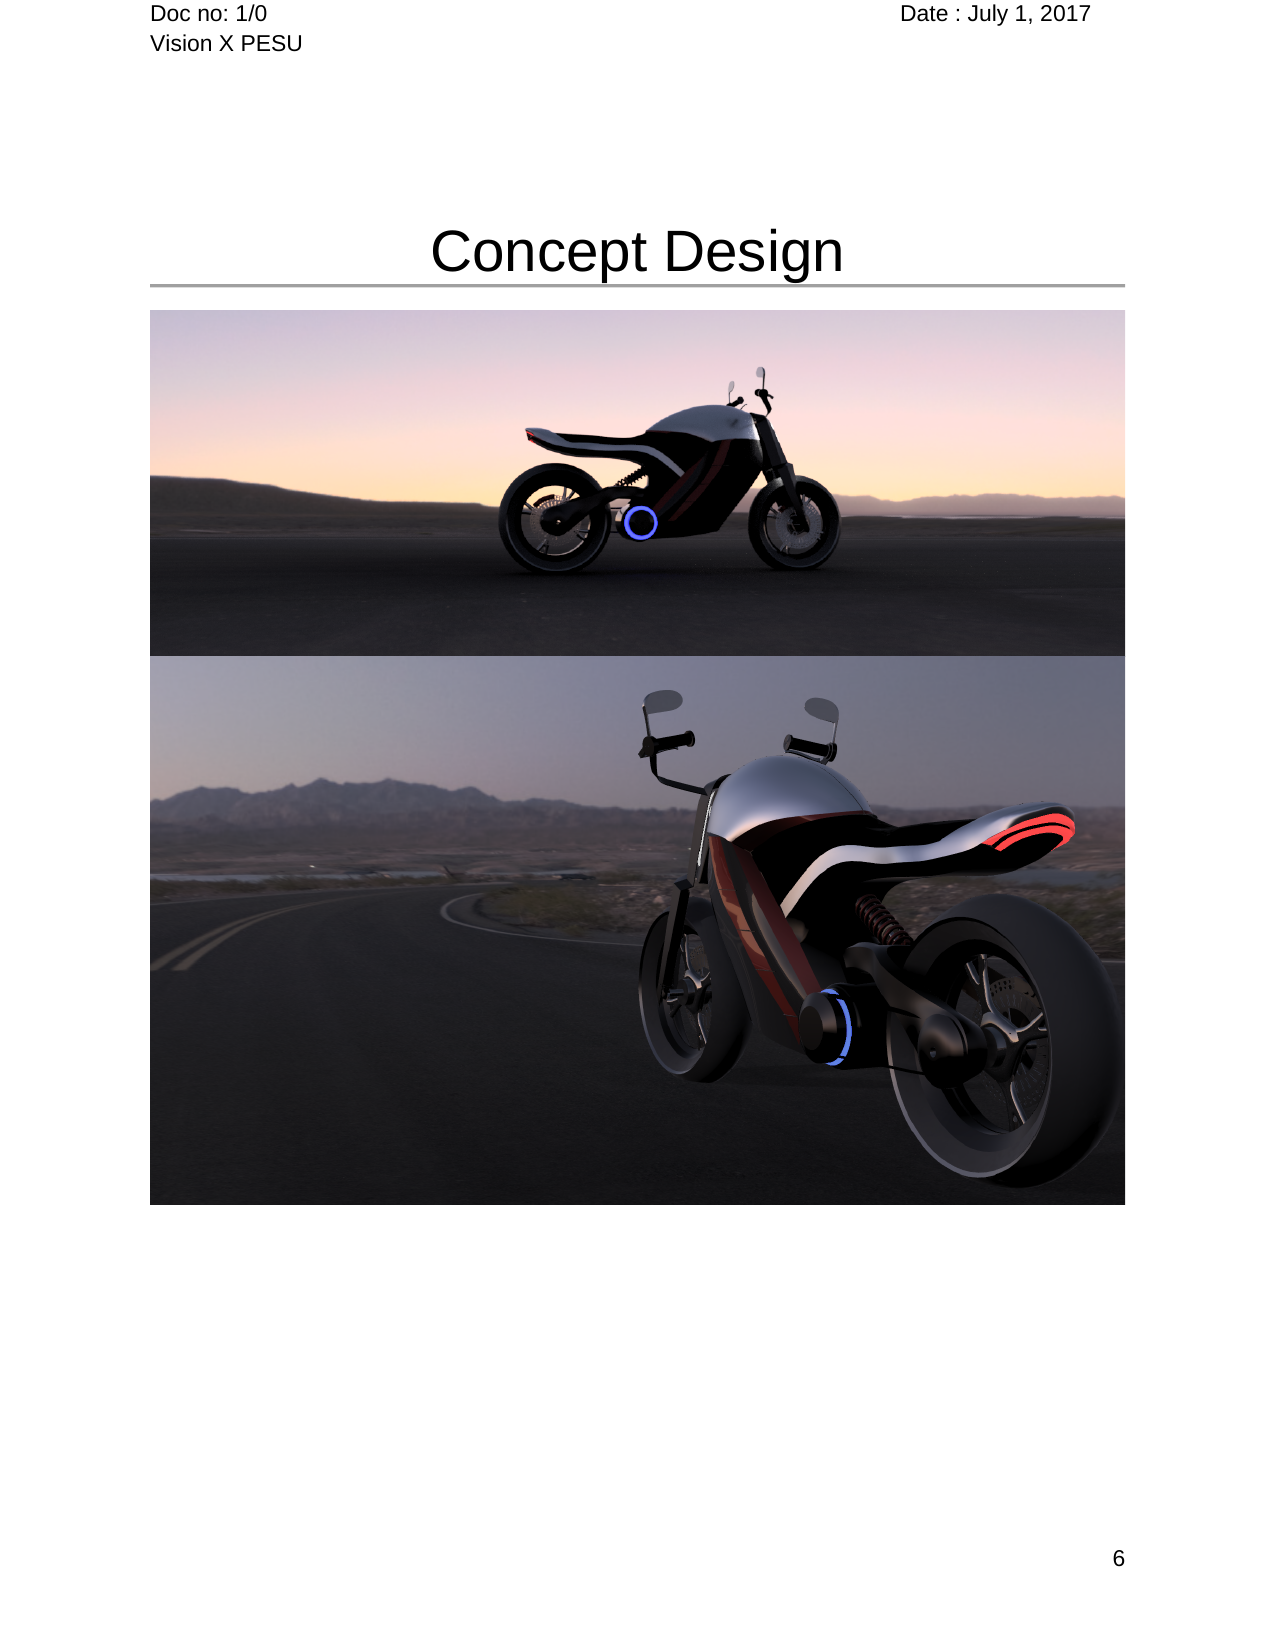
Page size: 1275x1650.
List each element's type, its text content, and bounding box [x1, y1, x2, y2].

picture [150, 310, 1125, 1205]
text Concept Design [150, 217, 1125, 284]
